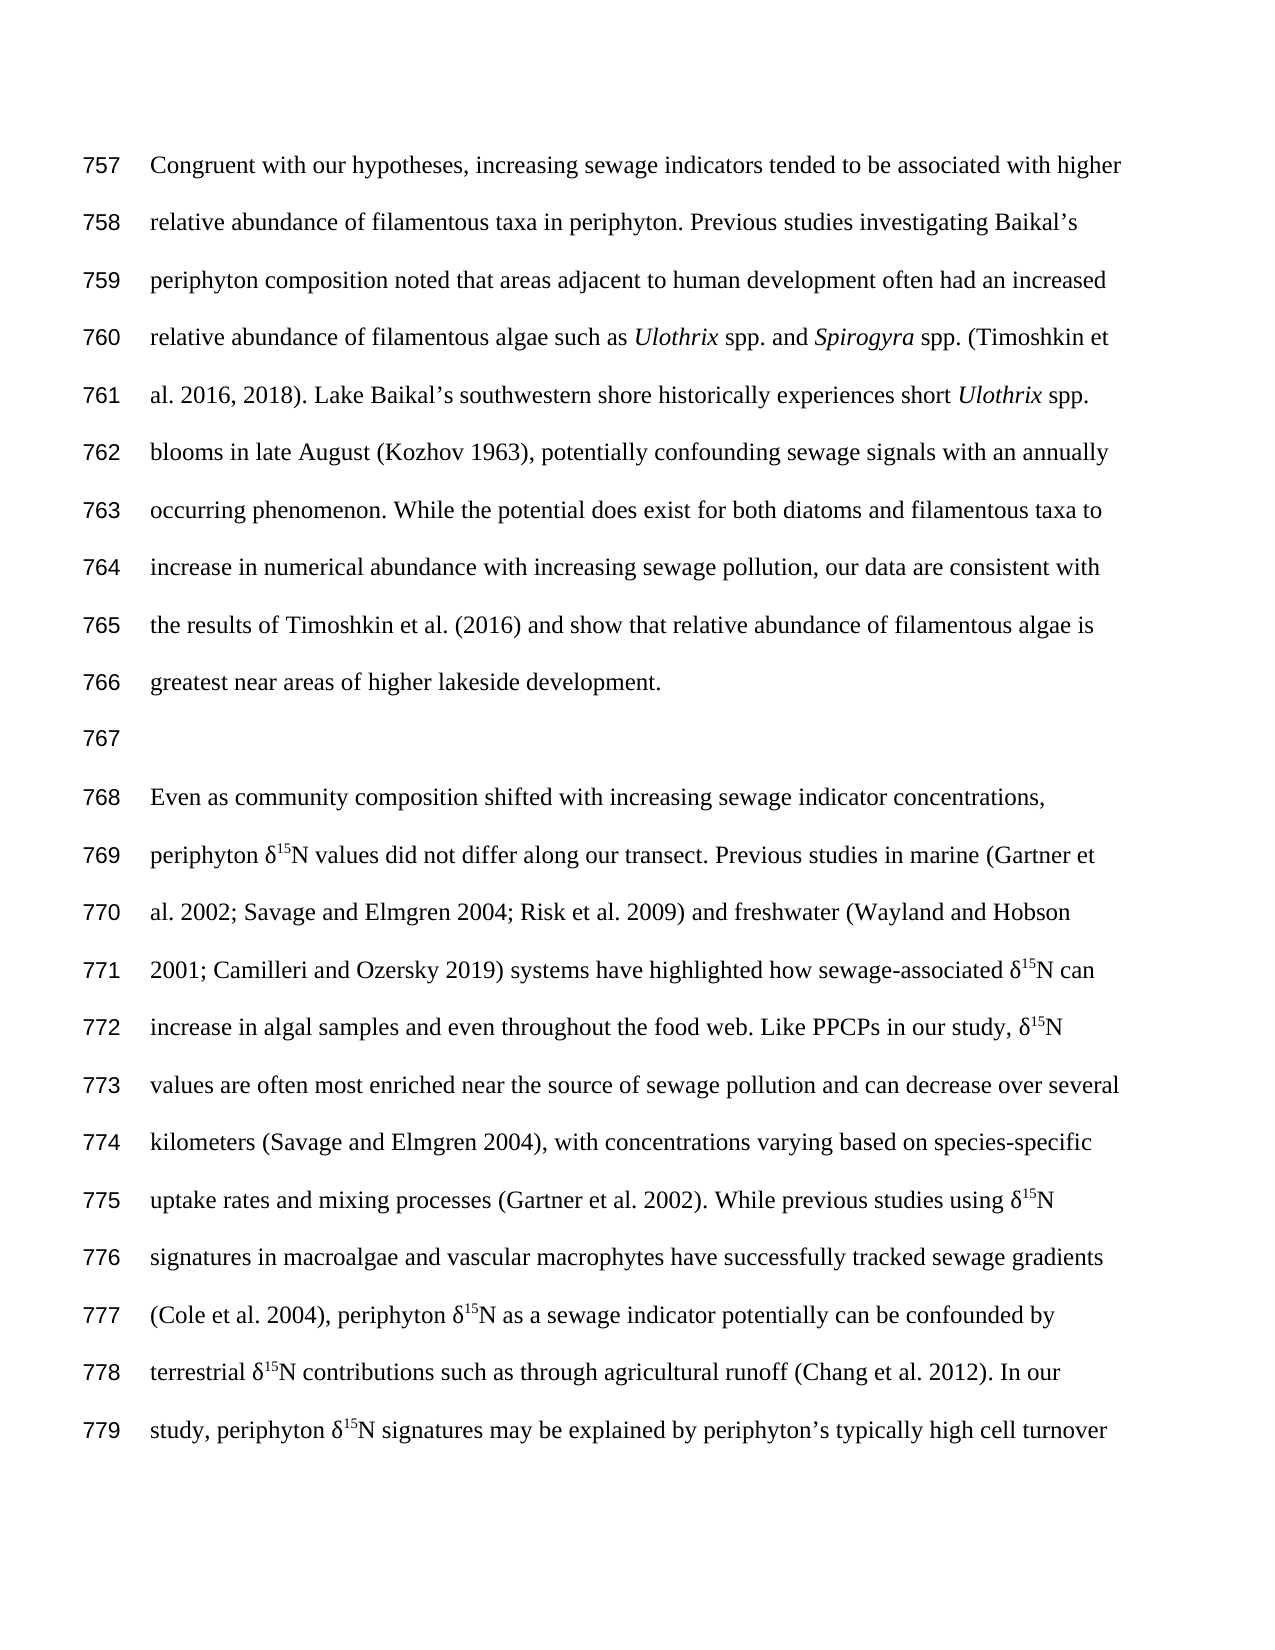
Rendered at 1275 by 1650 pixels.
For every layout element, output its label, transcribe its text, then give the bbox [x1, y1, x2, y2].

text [150, 782, 1125, 1444]
text Congruent with our hypotheses, increasing sewage indicators tended to be associated with higher relative abundance of filamentous taxa in periphyton. Previous studies investigating Baikal’s periphyton composition noted that areas adjacent to human development often had an increased relative abundance of filamentous algae such as Ulothrix spp. and Spirogyra spp. (Timoshkin et al. 2016, 2018). Lake Baikal’s southwestern shore historically experiences short Ulothrix spp. blooms in late August (Kozhov 1963), potentially confounding sewage signals with an annually occurring phenomenon. While the potential does exist for both diatoms and filamentous taxa to increase in numerical abundance with increasing sewage pollution, our data are consistent with the results of Timoshkin et al. (2016) and show that relative abundance of filamentous algae is greatest near areas of higher lakeside development. [150, 150, 1125, 696]
